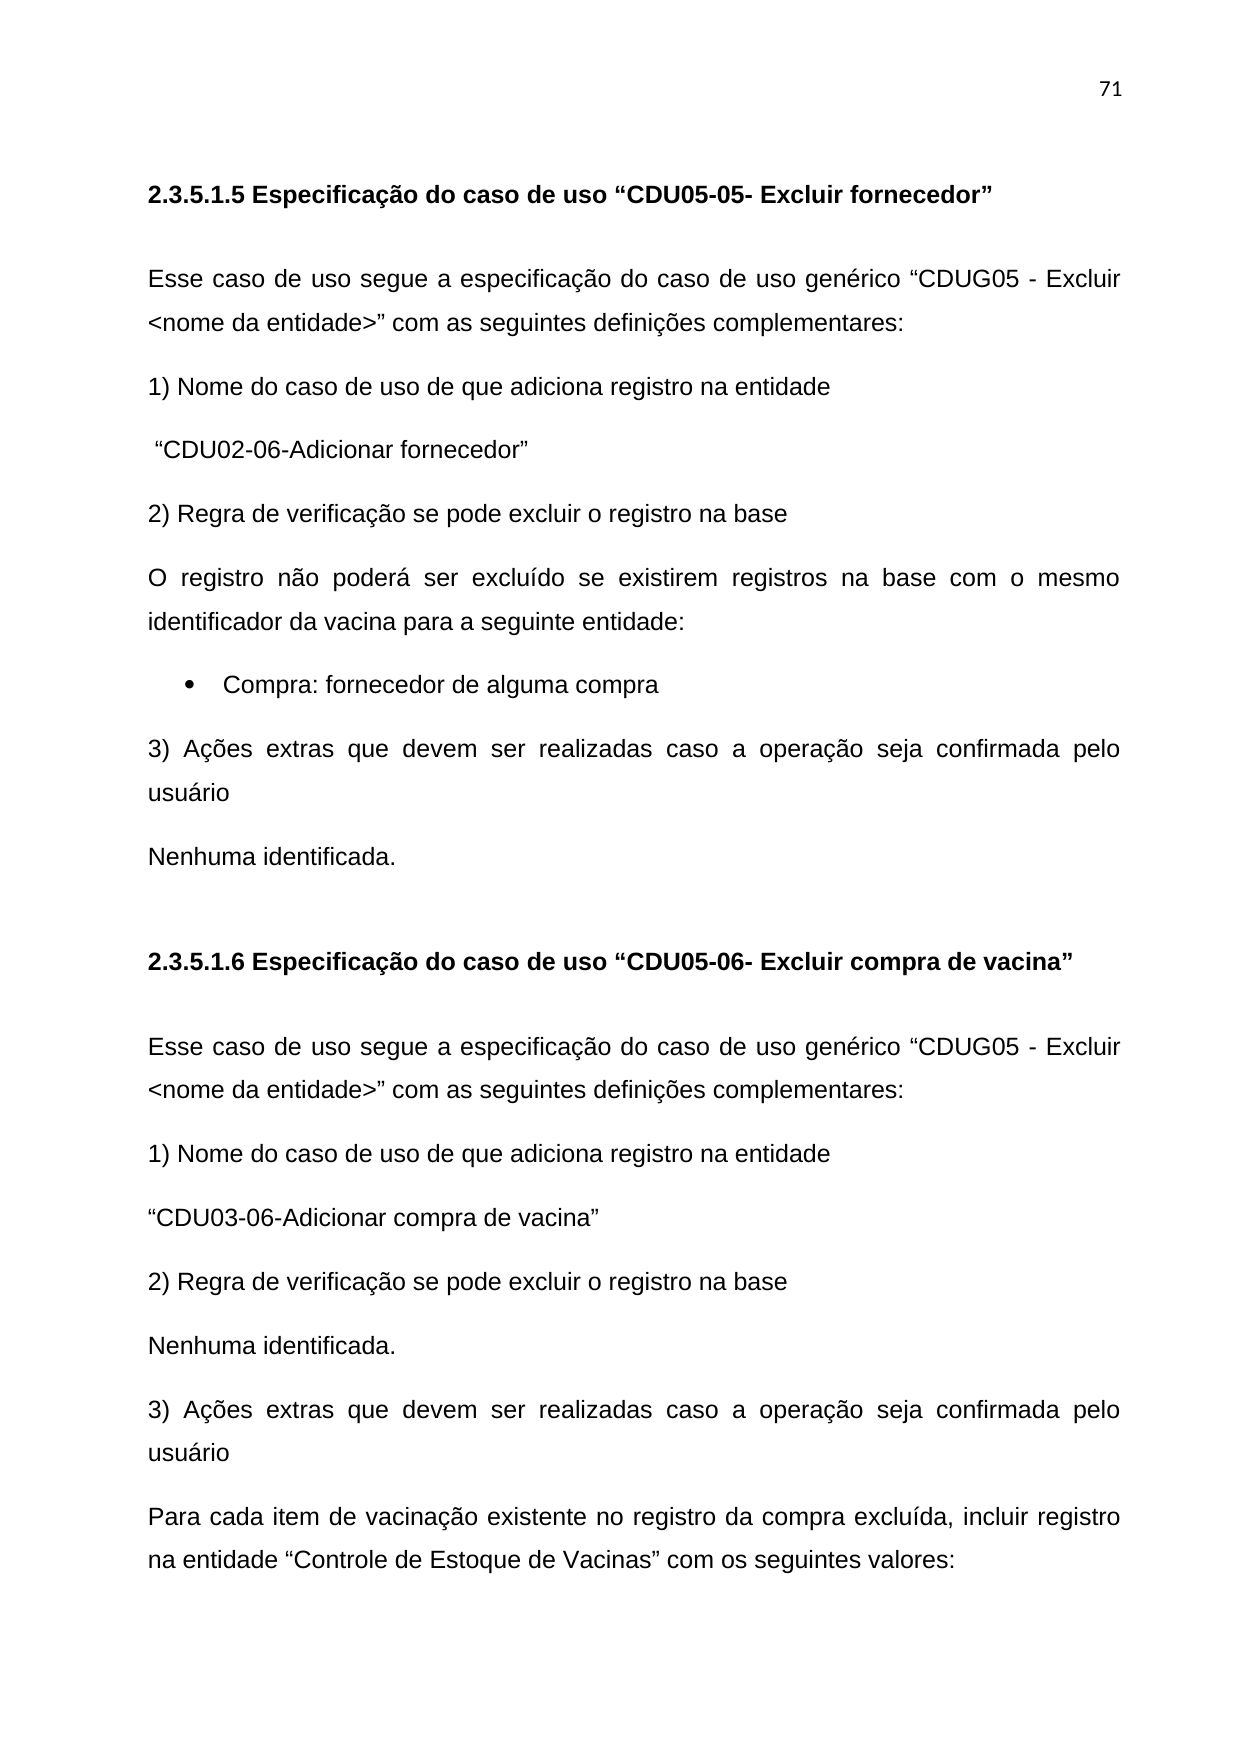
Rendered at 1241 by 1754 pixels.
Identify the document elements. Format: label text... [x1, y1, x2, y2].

text “CDU02-06-Adicionar fornecedor” [148, 435, 1122, 464]
text 2.3.5.1.5 Especificação do caso de uso “CDU05-05- Excluir fornecedor” [148, 179, 1122, 208]
text 1) Nome do caso de uso de que adiciona registro na entidade [148, 371, 1122, 400]
text 2) Regra de verificação se pode excluir o registro na base [148, 1267, 1122, 1296]
text Para cada item de vacinação existente no registro da compra excluída, incluir registro na entidade “Controle de Estoque de Vacinas” com os seguintes valores: [148, 1502, 1122, 1574]
text Nenhuma identificada. [148, 1331, 1122, 1360]
text Esse caso de uso segue a especificação do caso de uso genérico “CDUG05 - Excluir <nome da entidade>” com as seguintes definições complementares: [148, 264, 1122, 336]
text 3) Ações extras que devem ser realizadas caso a operação seja confirmada pelo usuário [148, 1395, 1122, 1467]
text Esse caso de uso segue a especificação do caso de uso genérico “CDUG05 - Excluir <nome da entidade>” com as seguintes definições complementares: [148, 1032, 1122, 1104]
text 2) Regra de verificação se pode excluir o registro na base [148, 499, 1122, 528]
text 1) Nome do caso de uso de que adiciona registro na entidade [148, 1139, 1122, 1168]
text 2.3.5.1.6 Especificação do caso de uso “CDU05-06- Excluir compra de vacina” [148, 947, 1122, 976]
text O registro não poderá ser excluído se existirem registros na base com o mesmo identificador da vacina para a seguinte entidade: [148, 563, 1122, 635]
text Nenhuma identificada. [148, 842, 1122, 870]
text “CDU03-06-Adicionar compra de vacina” [148, 1203, 1122, 1232]
text 3) Ações extras que devem ser realizadas caso a operação seja confirmada pelo usuário [148, 734, 1122, 806]
list Compra: fornecedor de alguma compra [185, 670, 1122, 699]
